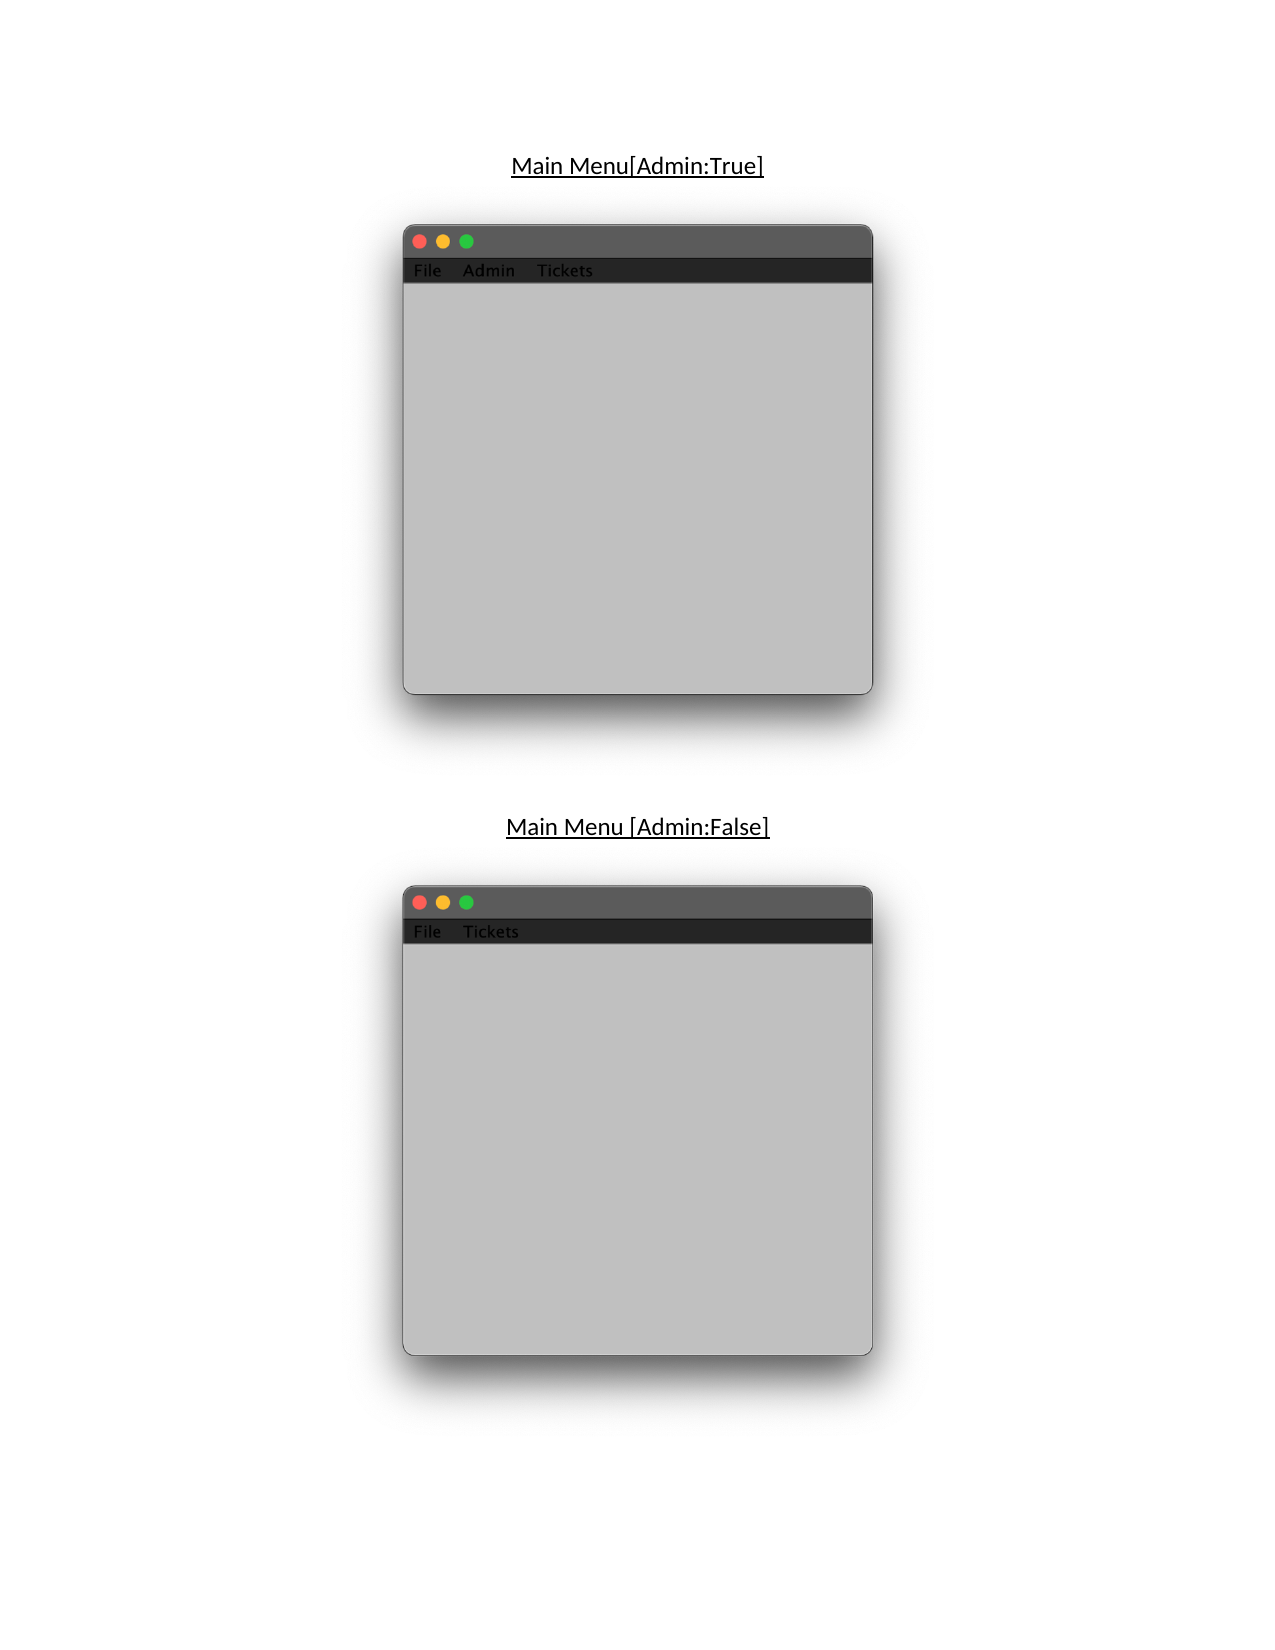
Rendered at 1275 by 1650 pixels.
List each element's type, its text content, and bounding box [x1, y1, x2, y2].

text Main Menu[Admin:True] [150, 150, 1125, 181]
picture [337, 841, 938, 1442]
text Main Menu [Admin:False] [150, 811, 1125, 842]
picture [337, 180, 938, 781]
